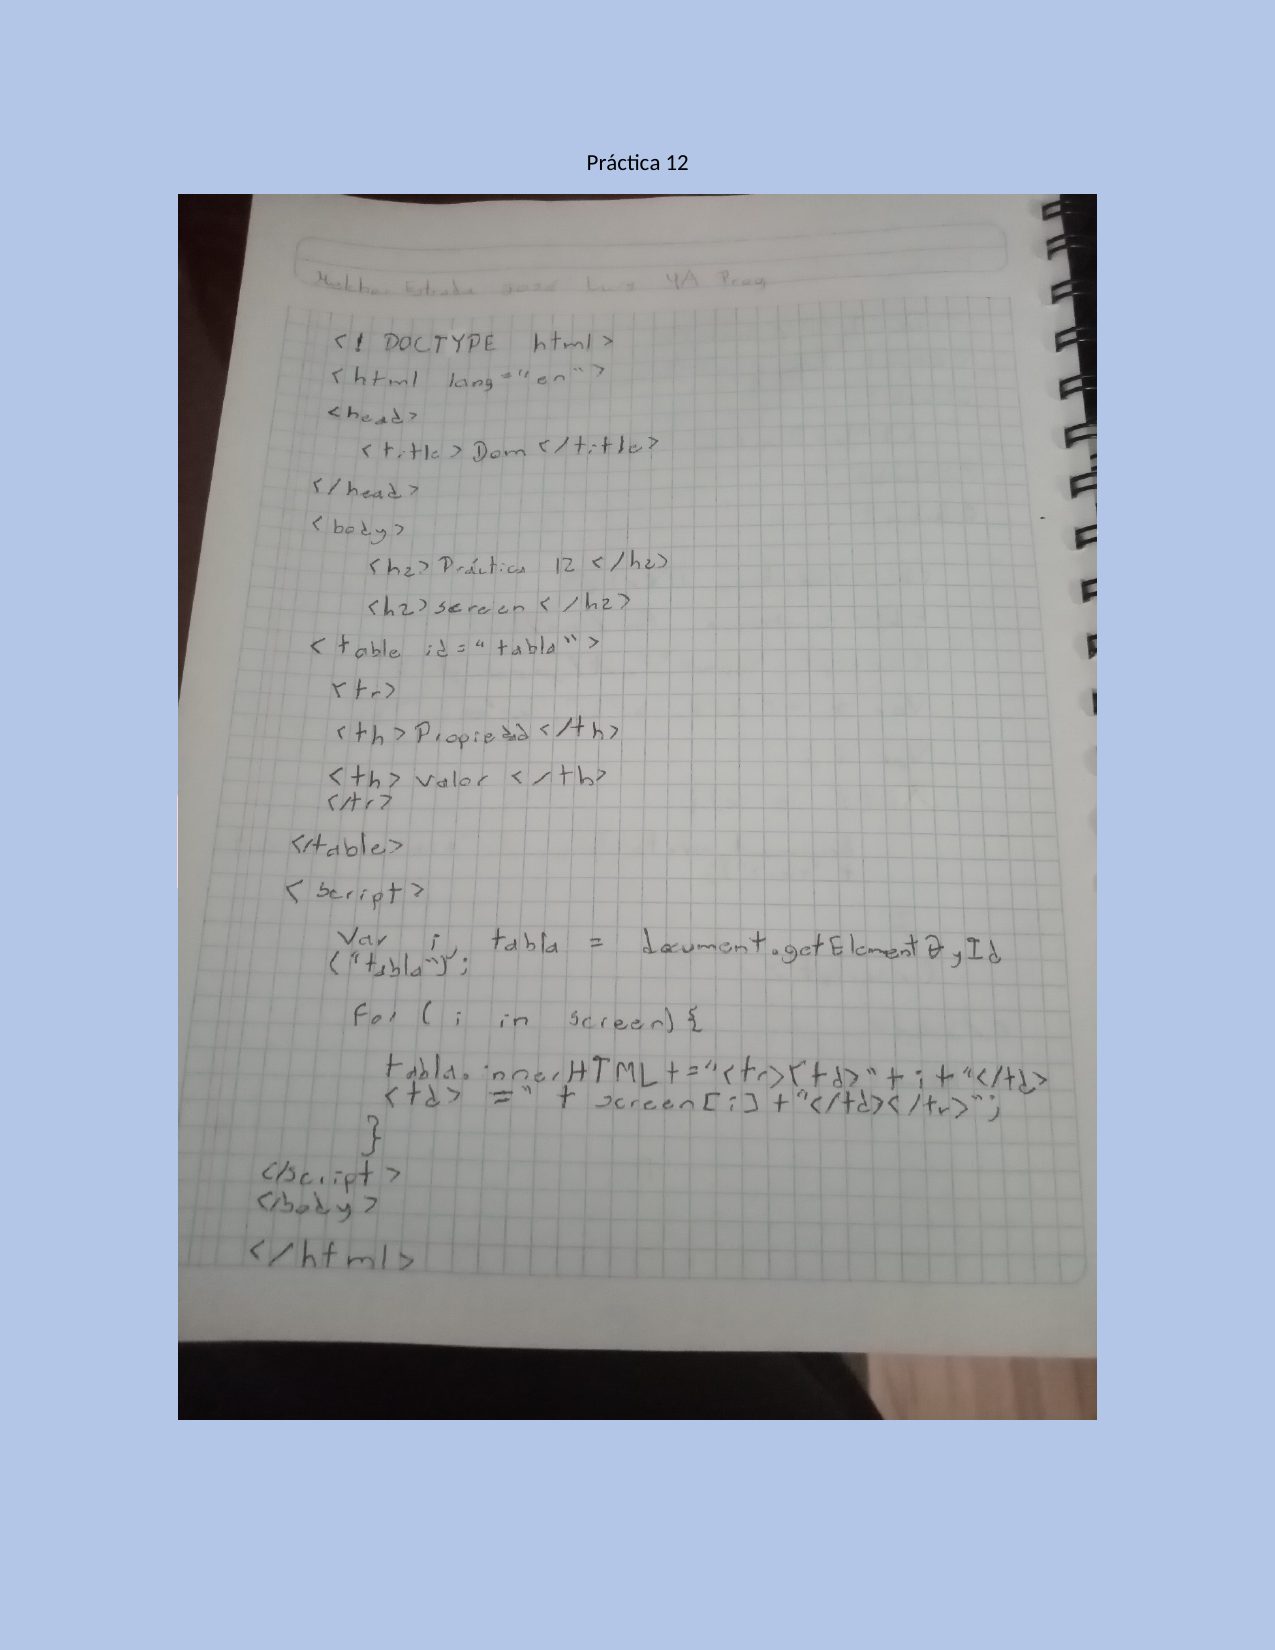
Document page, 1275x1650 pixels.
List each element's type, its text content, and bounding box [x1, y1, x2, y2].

text Práctica 12 [177, 148, 1098, 176]
picture [178, 194, 1097, 1420]
